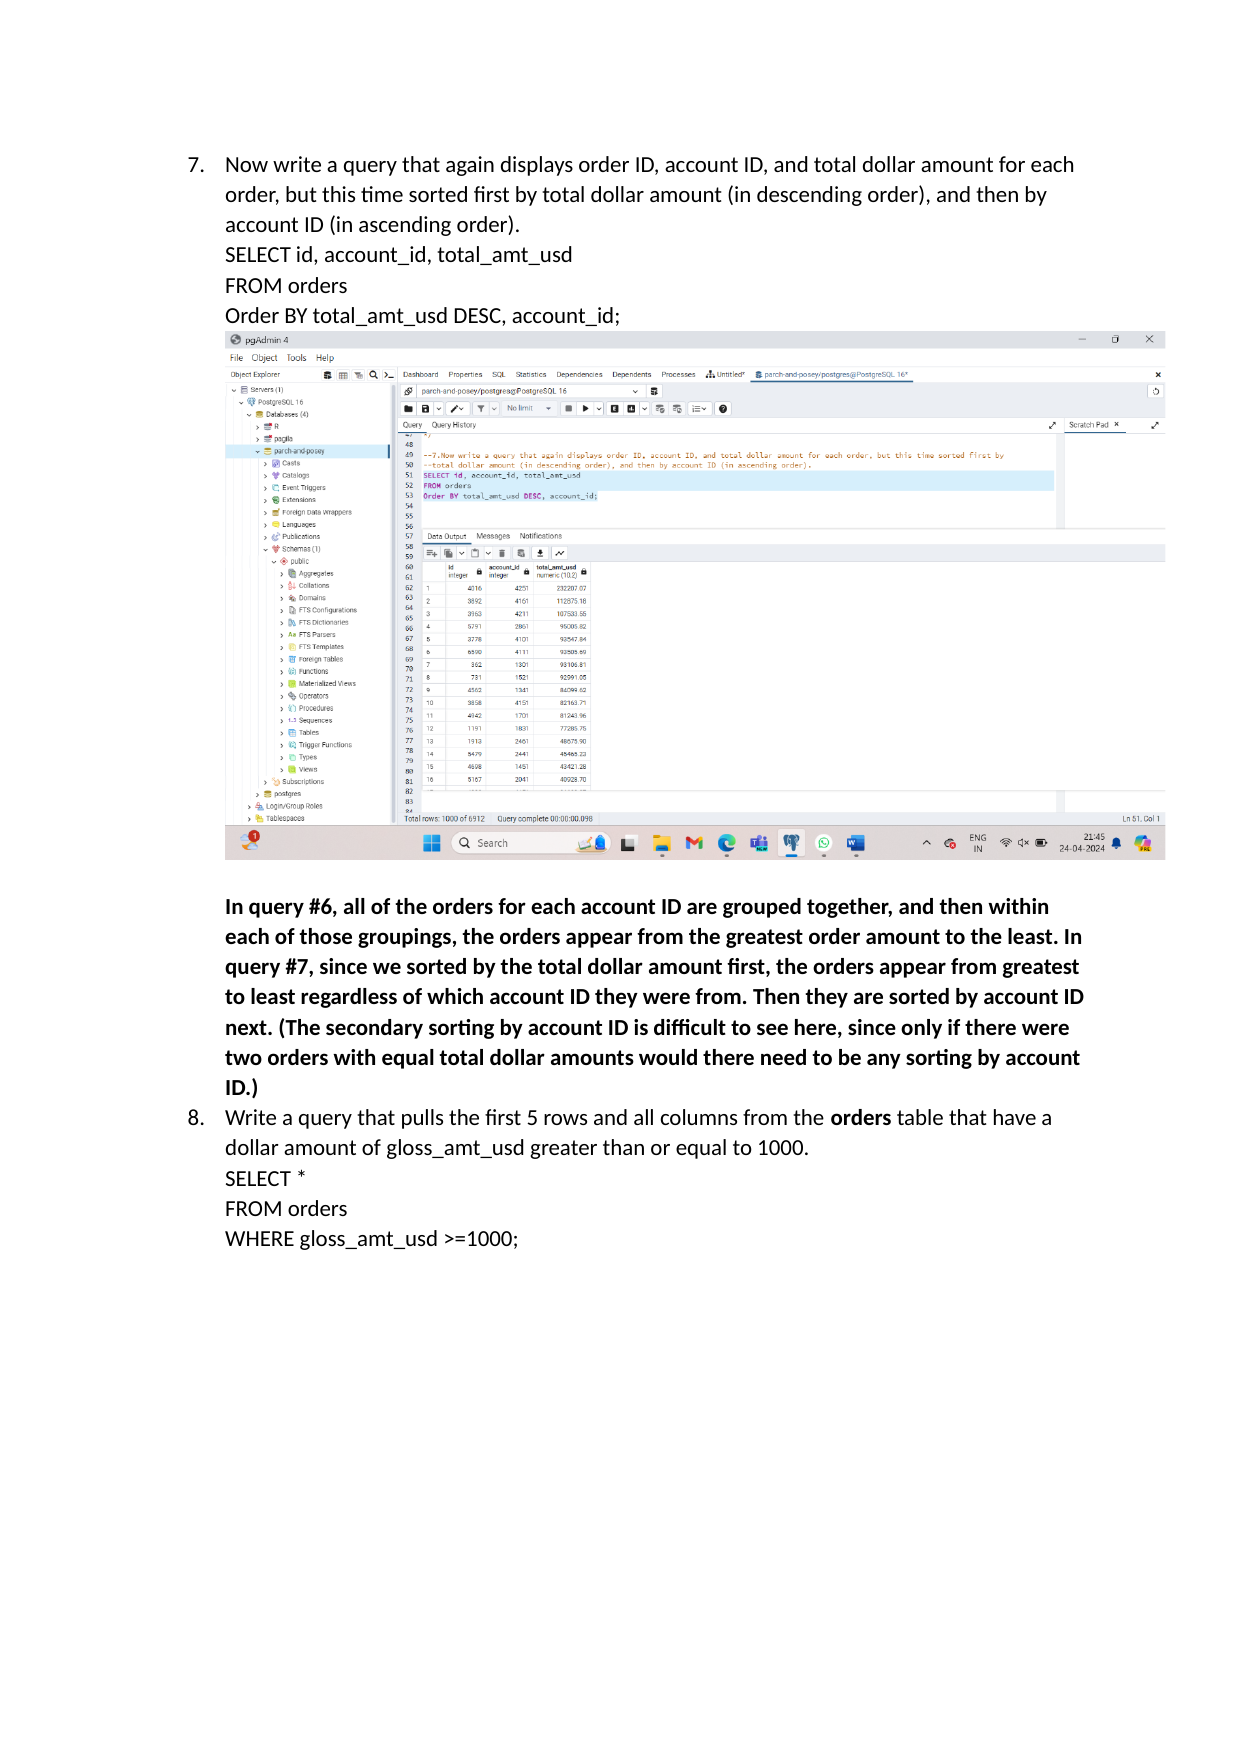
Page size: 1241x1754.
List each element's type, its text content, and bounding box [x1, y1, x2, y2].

list SELECT * [225, 1164, 1090, 1192]
list Order BY total_amt_usd DESC, account_id; [225, 301, 1090, 329]
list Now write a query that again displays order ID, account ID, and total dollar amount for each order, but this time sorted first by total dollar amount (in descending order), and then by account ID (in ascending order). [187, 150, 1090, 238]
list SELECT id, account_id, total_amt_usd [225, 241, 1090, 269]
picture [225, 331, 1166, 860]
list Write a query that pulls the first 5 rows and all columns from the orders table that have a dollar amount of gloss_amt_usd greater than or equal to 1000. [187, 1103, 1090, 1162]
list FROM orders [225, 271, 1090, 299]
list FROM orders [225, 1194, 1090, 1222]
list In query #6, all of the orders for each account ID are grouped together, and then within each of those groupings, the orders appear from the greatest order amount to the least. In query #7, since we sorted by the total dollar amount first, the orders appear from greatest to least regardless of which account ID they were from. Then they are sorted by account ID next. (The secondary sorting by account ID is difficult to see here, since only if there were two orders with equal total dollar amounts would there need to be any sorting by account ID.) [225, 892, 1090, 1101]
list WHERE gloss_amt_usd >=1000; [225, 1224, 1090, 1252]
